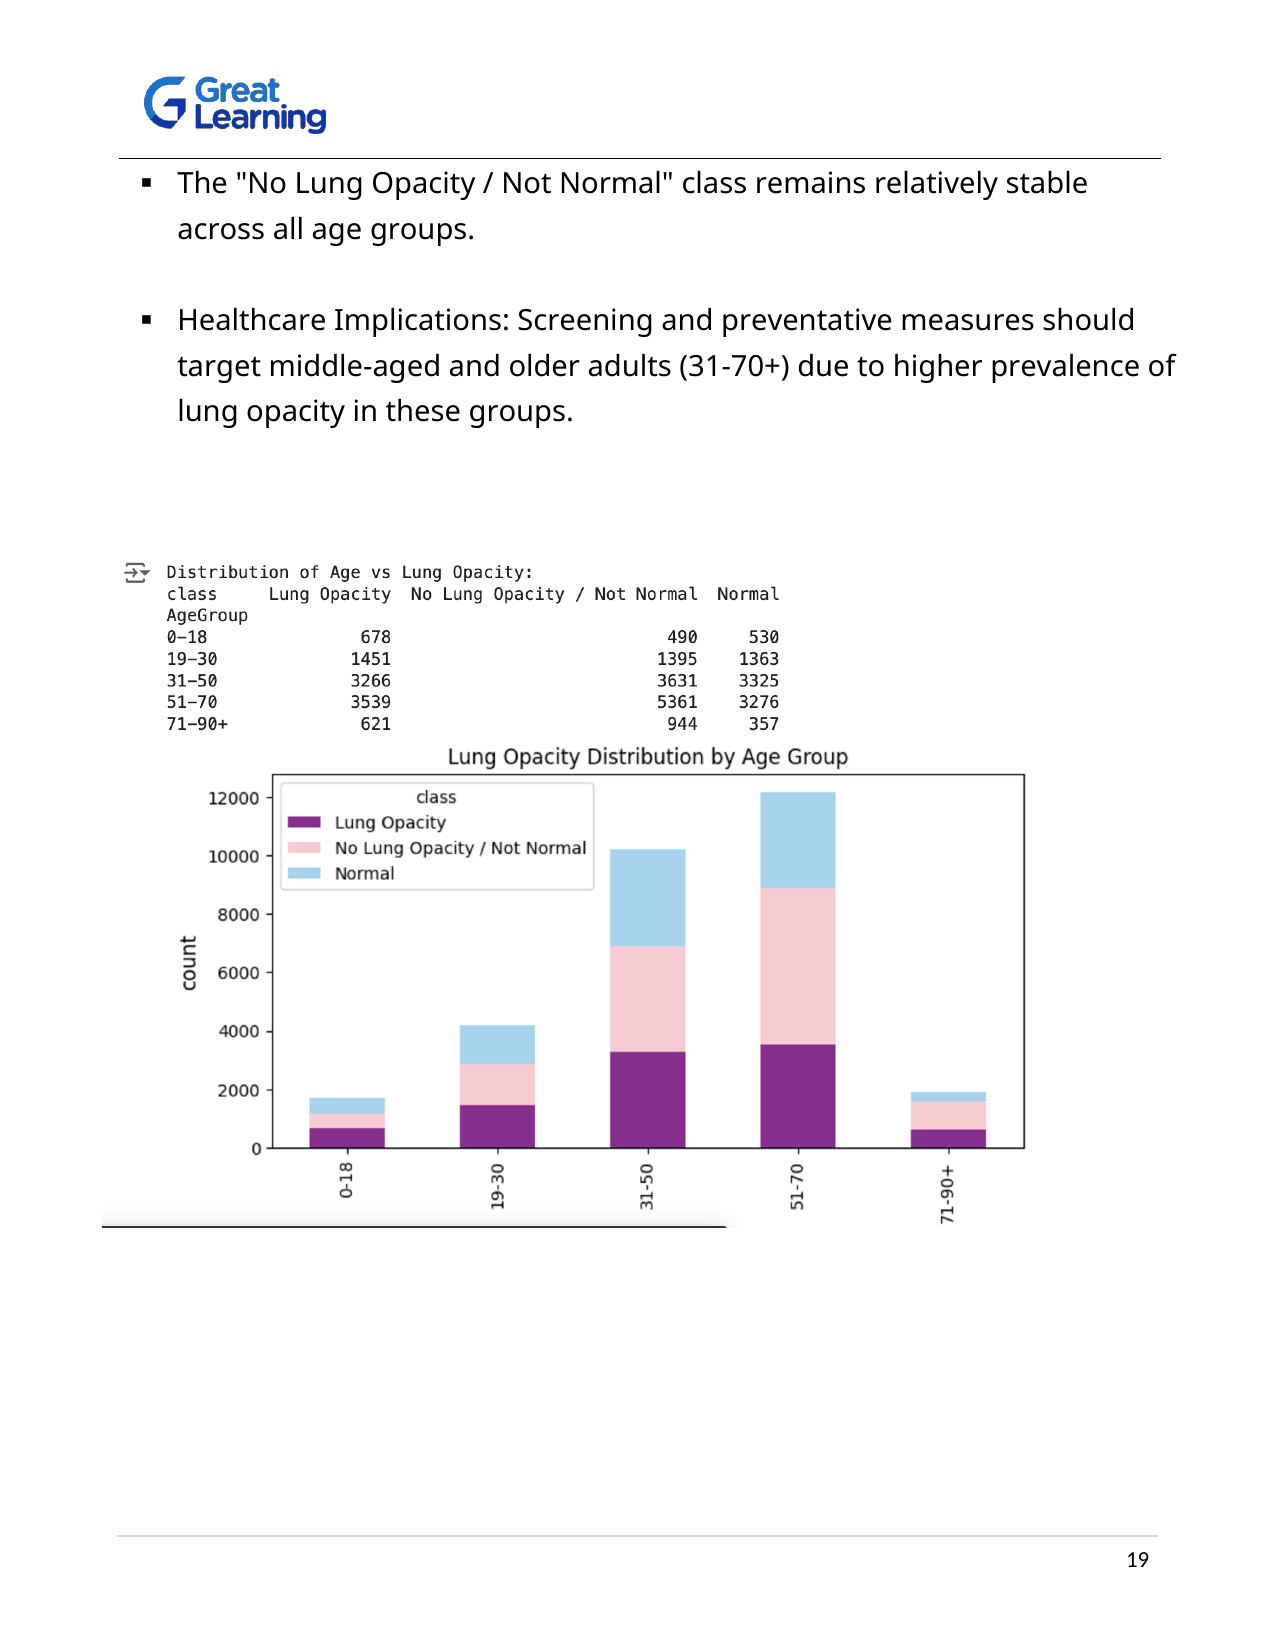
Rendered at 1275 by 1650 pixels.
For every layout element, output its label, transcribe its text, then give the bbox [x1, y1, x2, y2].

picture [102, 562, 1085, 1228]
list Healthcare Implications: Screening and preventative measures should target middle-aged and older adults (31-70+) due to higher prevalence of lung opacity in these groups. [139, 299, 1177, 430]
picture [131, 57, 340, 149]
list The "No Lung Opacity / Not Normal" class remains relatively stable across all age groups. [139, 162, 1177, 248]
